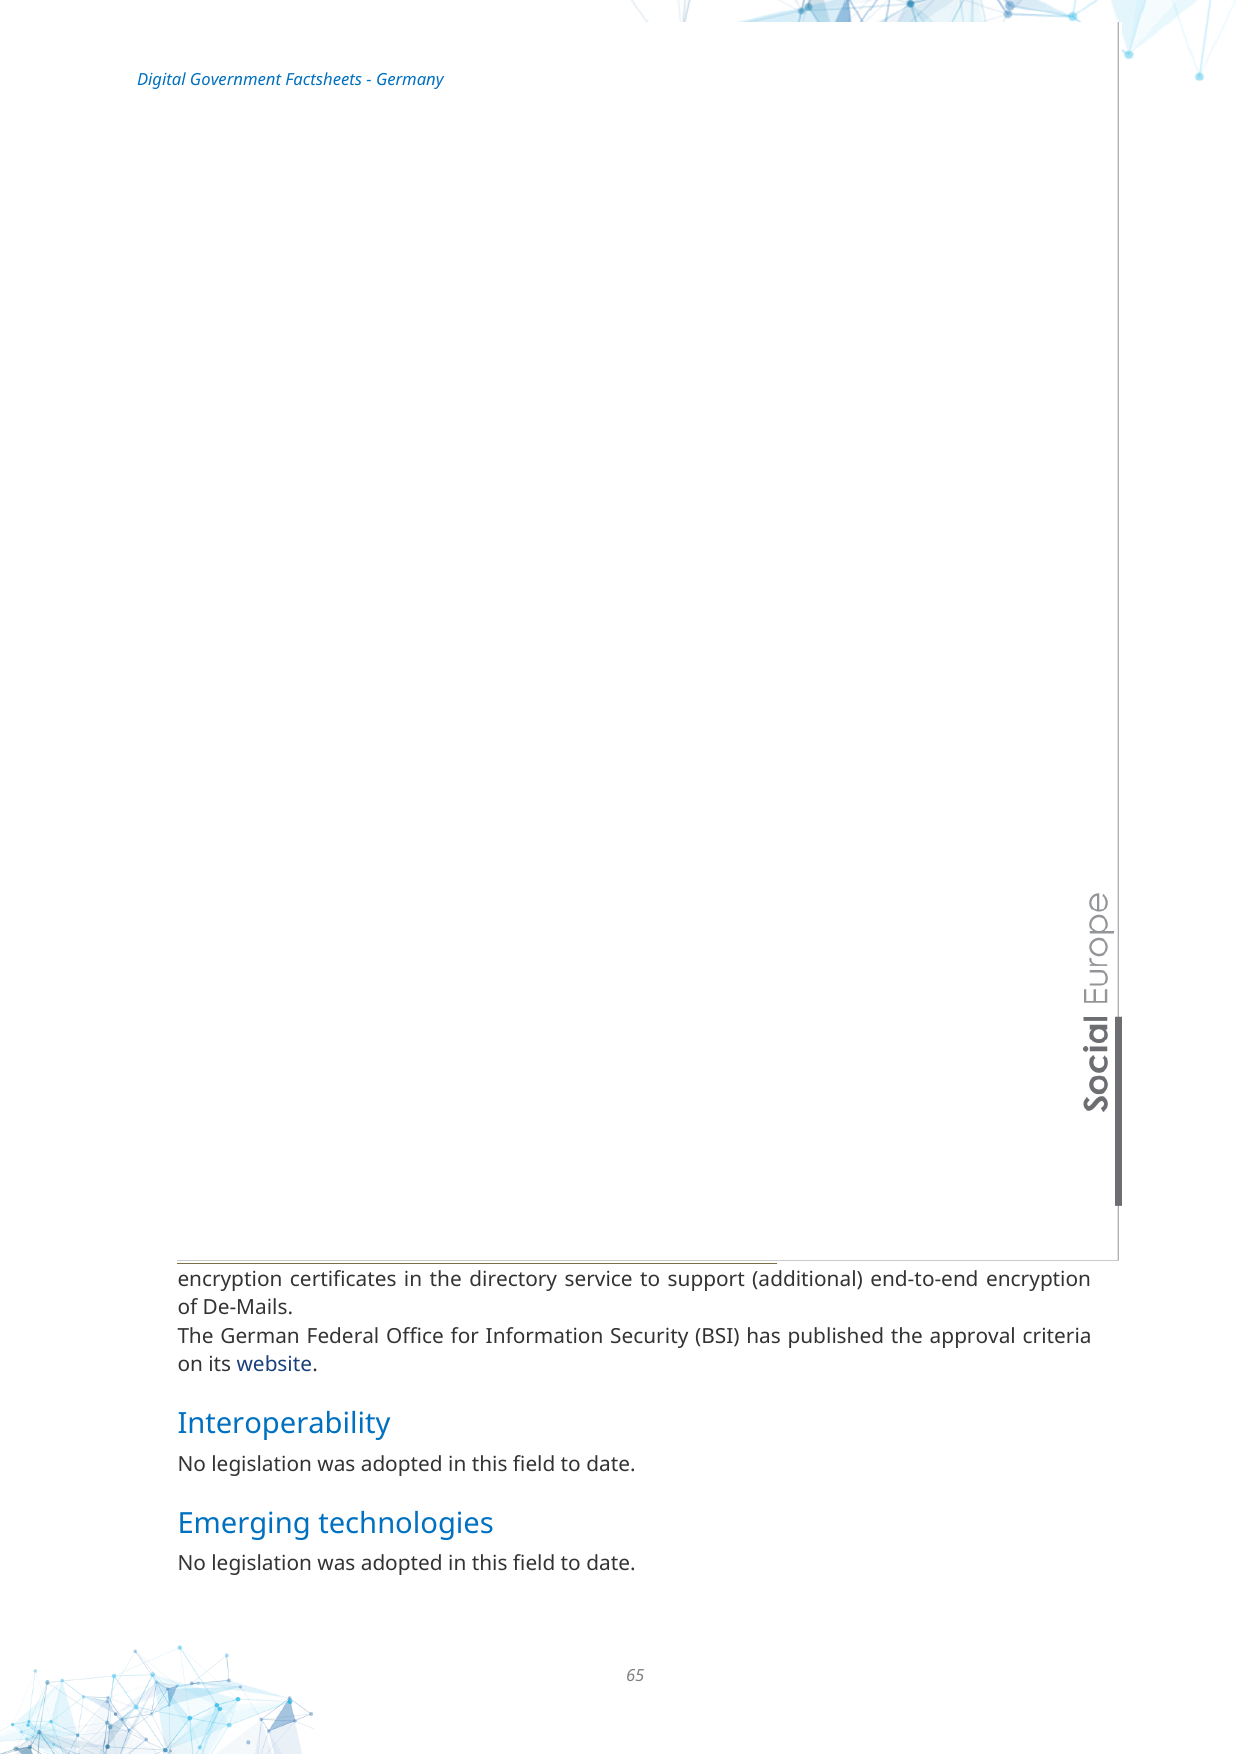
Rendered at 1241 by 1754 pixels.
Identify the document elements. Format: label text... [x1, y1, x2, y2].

subtitle Interoperability [177, 1403, 1092, 1442]
text No legislation was adopted in this field to date. [177, 1548, 1092, 1576]
text No legislation was adopted in this field to date. [177, 1449, 1092, 1477]
text The German Federal Office for Information Security (BSI) has published the approval criteria on its website. [177, 1321, 1092, 1378]
picture [177, 22, 1122, 1261]
subtitle Emerging technologies [177, 1502, 1092, 1542]
